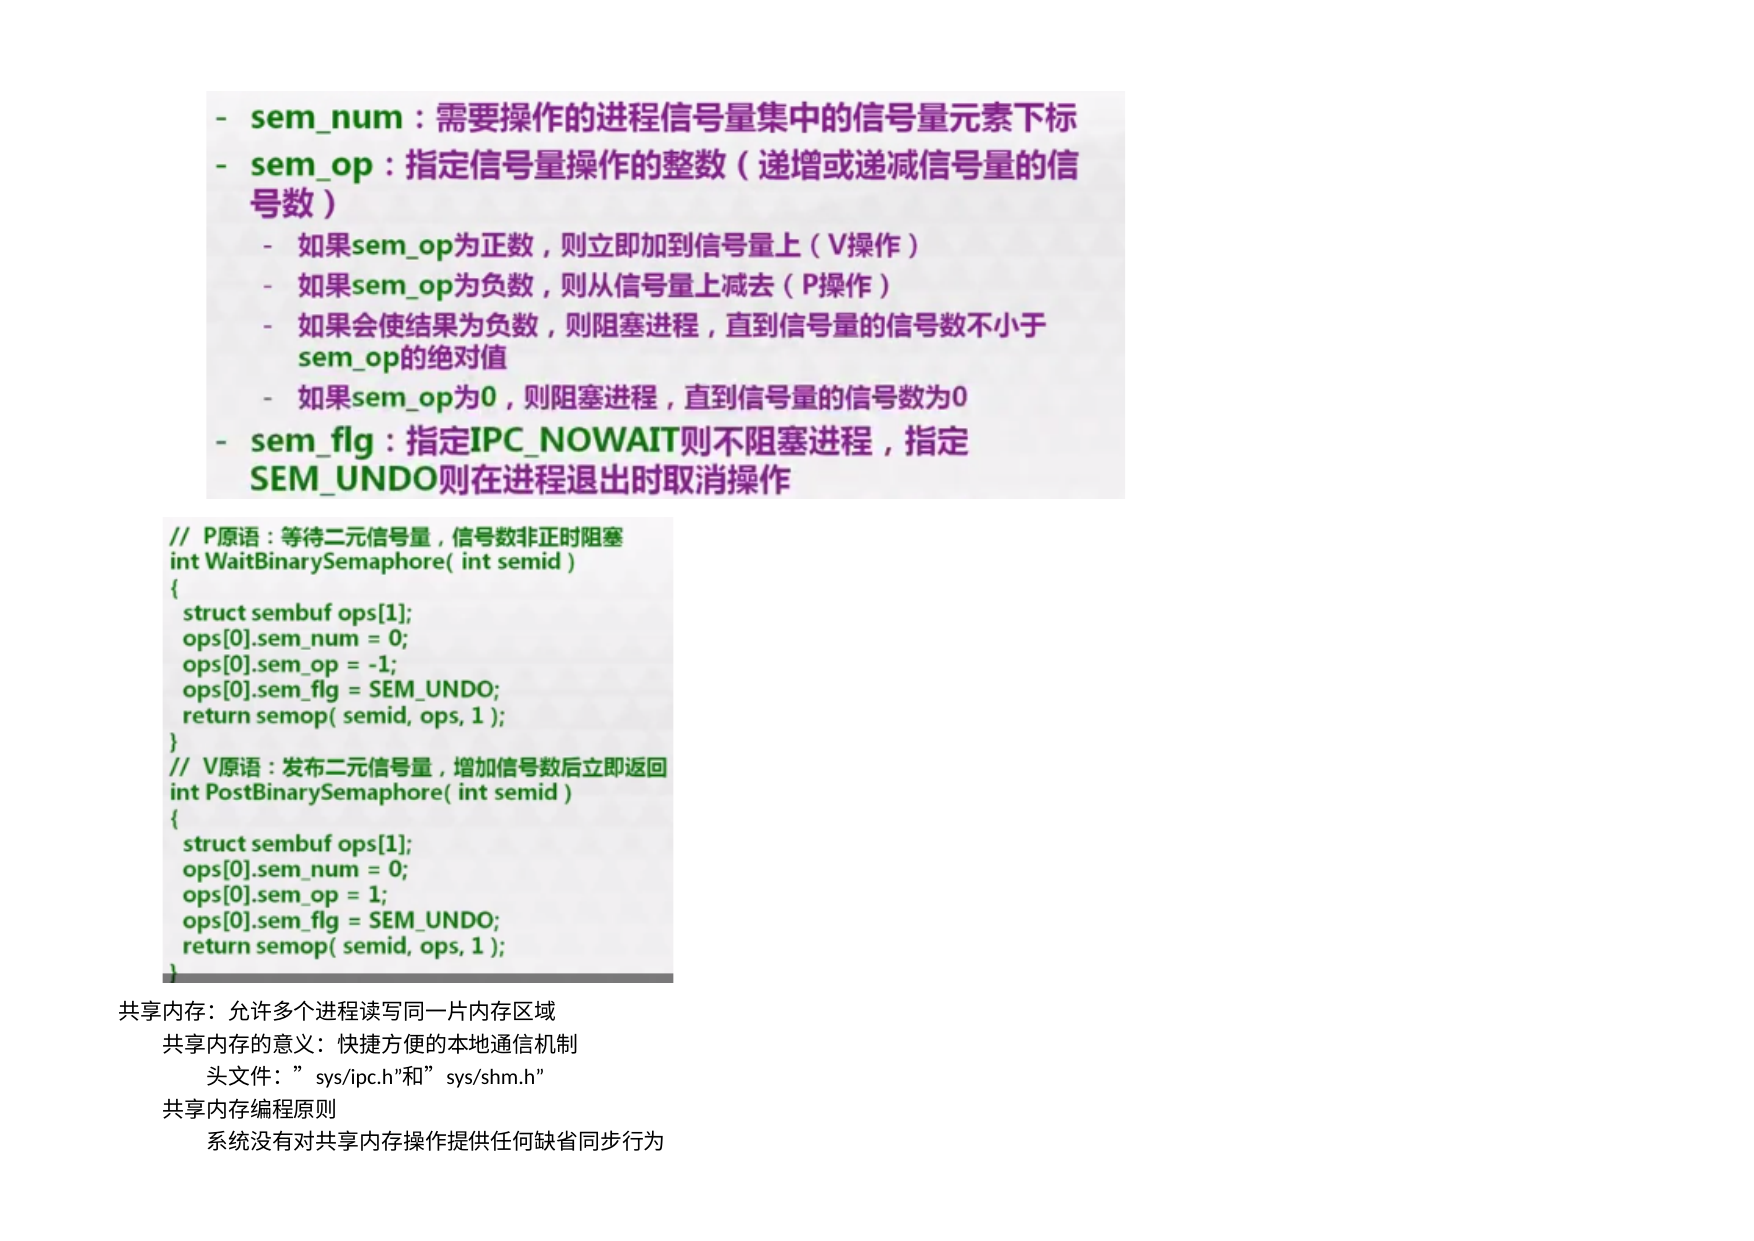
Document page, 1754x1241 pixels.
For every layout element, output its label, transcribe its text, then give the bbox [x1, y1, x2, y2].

text 共享内存的意义：快捷方便的本地通信机制 [75, 1026, 1679, 1059]
picture [162, 517, 674, 983]
picture [206, 91, 1125, 499]
text 头文件：”sys/ipc.h”和”sys/shm.h” [75, 1059, 1679, 1091]
text 共享内存：允许多个进程读写同一片内存区域 [75, 994, 1679, 1026]
text 共享内存编程原则 [75, 1091, 1679, 1124]
text 系统没有对共享内存操作提供任何缺省同步行为 [75, 1124, 1679, 1156]
